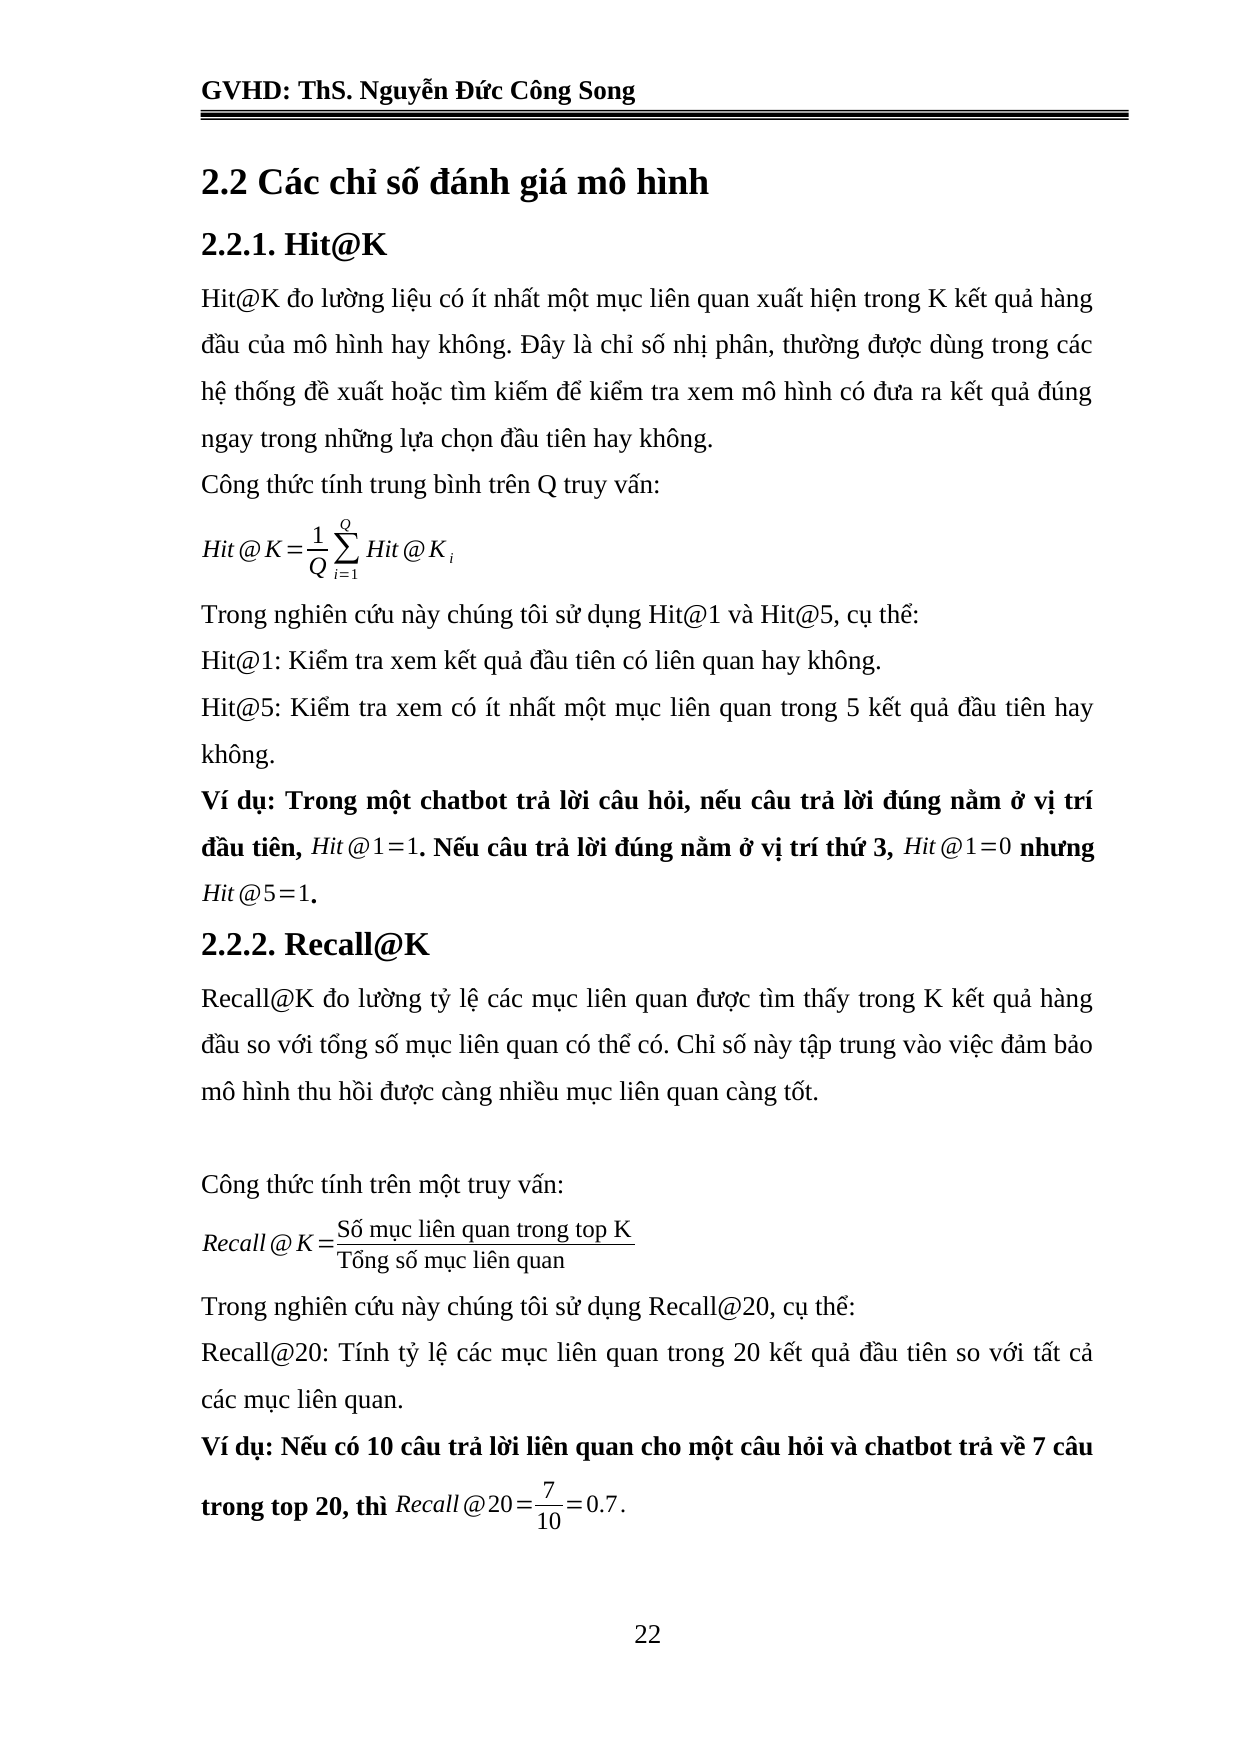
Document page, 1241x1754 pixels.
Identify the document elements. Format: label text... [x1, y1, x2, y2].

text Ví dụ: Trong một chatbot trả lời câu hỏi, nếu câu trả lời đúng nằm ở vị trí đầu tiên, . Nếu câu trả lời đúng nằm ở vị trí thứ 3, nhưng . [201, 784, 1094, 909]
subtitle Các chỉ số đánh giá mô hình [201, 159, 1094, 203]
text Công thức tính trên một truy vấn: [201, 1169, 1094, 1200]
subtitle Hit@K [201, 224, 1094, 262]
text Ví dụ: Nếu có 10 câu trả lời liên quan cho một câu hỏi và chatbot trả về 7 câu trong top 20, thì [201, 1430, 1094, 1535]
text Hit@1: Kiểm tra xem kết quả đầu tiên có liên quan hay không. [201, 644, 1094, 676]
subtitle Recall@K [201, 924, 1094, 963]
text Recall@K đo lường tỷ lệ các mục liên quan được tìm thấy trong K kết quả hàng đầu so với tổng số mục liên quan có thể có. Chỉ số này tập trung vào việc đảm bảo mô hình thu hồi được càng nhiều mục liên quan càng tốt. [201, 982, 1094, 1106]
text Trong nghiên cứu này chúng tôi sử dụng Hit@1 và Hit@5, cụ thể: [201, 598, 1094, 629]
text Hit@5: Kiểm tra xem có ít nhất một mục liên quan trong 5 kết quả đầu tiên hay không. [201, 691, 1094, 769]
text Công thức tính trung bình trên Q truy vấn: [201, 468, 1094, 499]
text Hit@K đo lường liệu có ít nhất một mục liên quan xuất hiện trong K kết quả hàng đầu của mô hình hay không. Đây là chỉ số nhị phân, thường được dùng trong các hệ thống đề xuất hoặc tìm kiếm để kiểm tra xem mô hình có đưa ra kết quả đúng ngay trong những lựa chọn đầu tiên hay không. [201, 282, 1094, 453]
text Recall@20: Tính tỷ lệ các mục liên quan trong 20 kết quả đầu tiên so với tất cả các mục liên quan. [201, 1336, 1094, 1414]
text Trong nghiên cứu này chúng tôi sử dụng Recall@20, cụ thể: [201, 1290, 1094, 1321]
